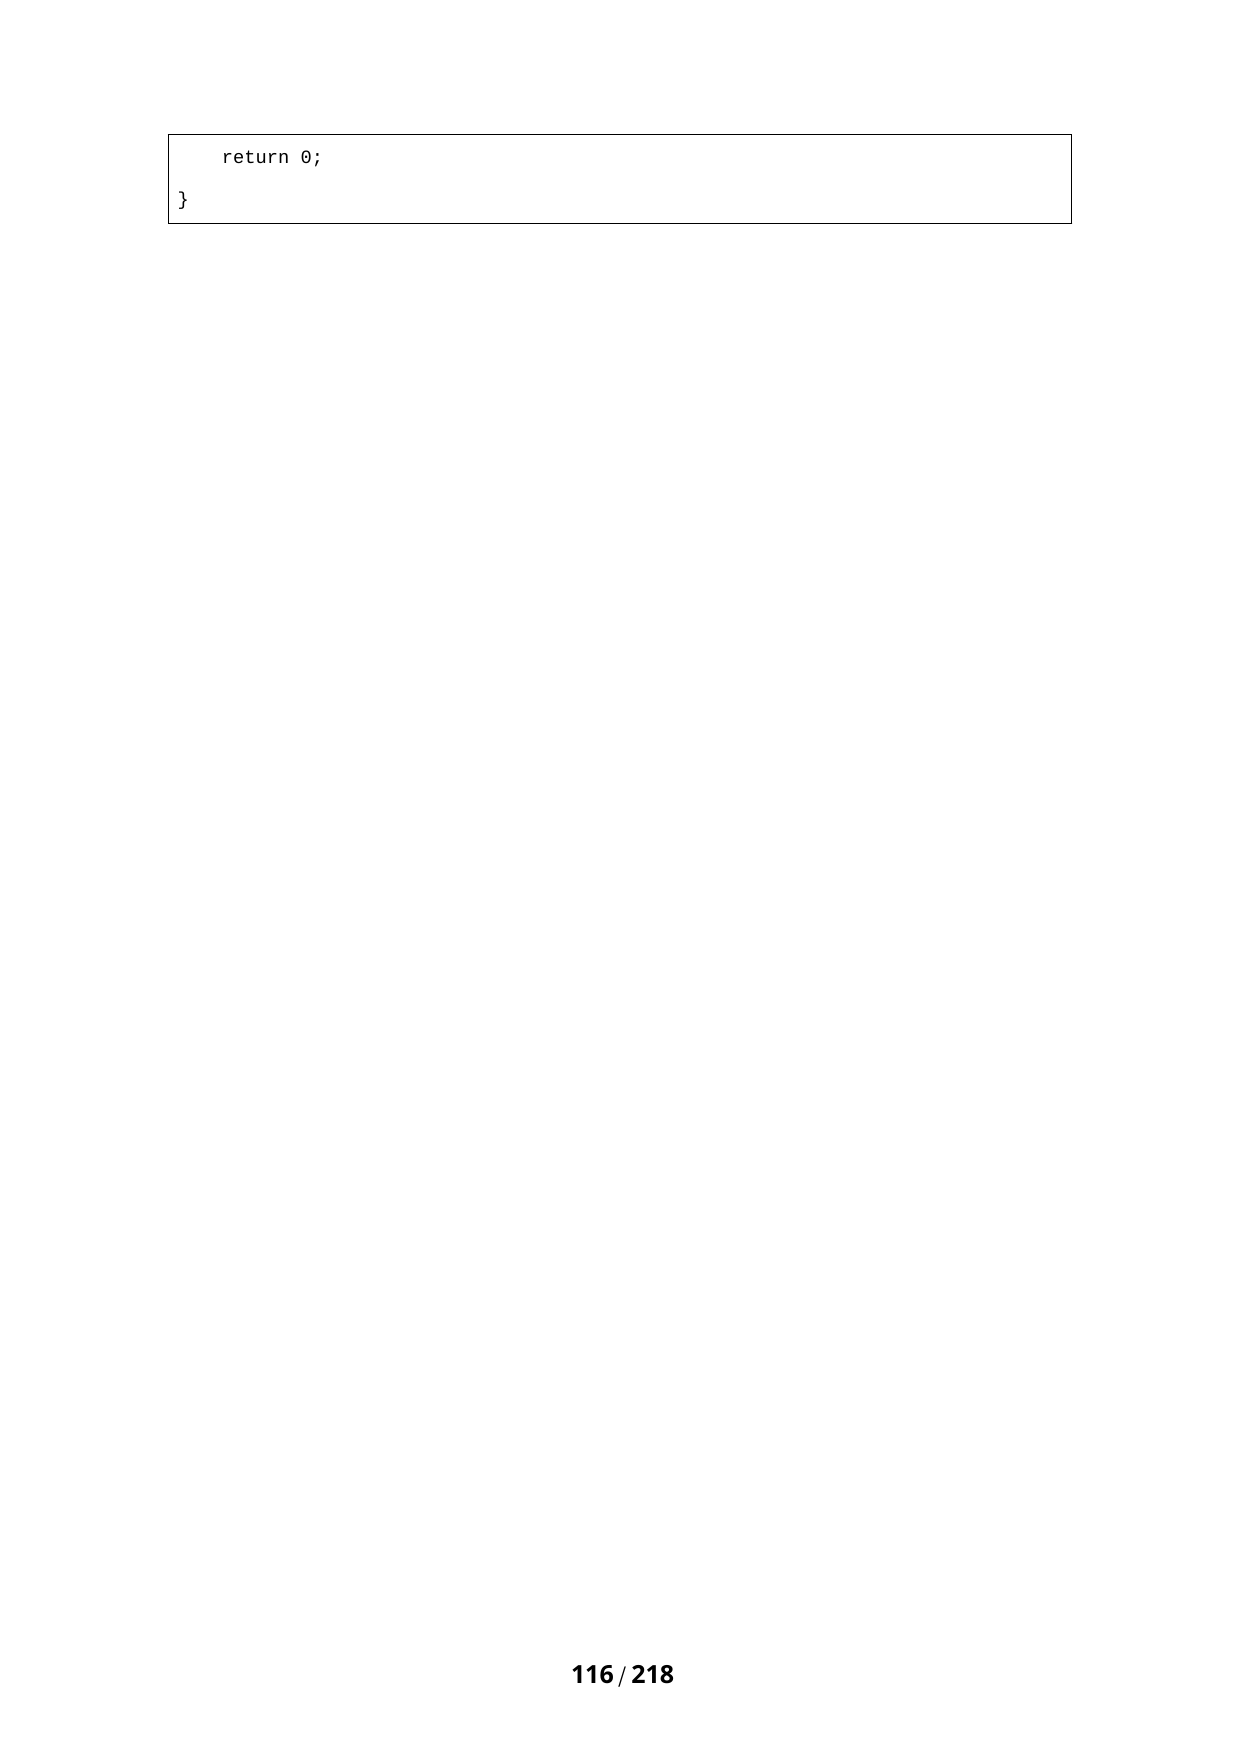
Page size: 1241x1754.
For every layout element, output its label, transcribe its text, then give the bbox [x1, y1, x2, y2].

text } [169, 176, 1071, 223]
text return 0; [169, 135, 1071, 176]
